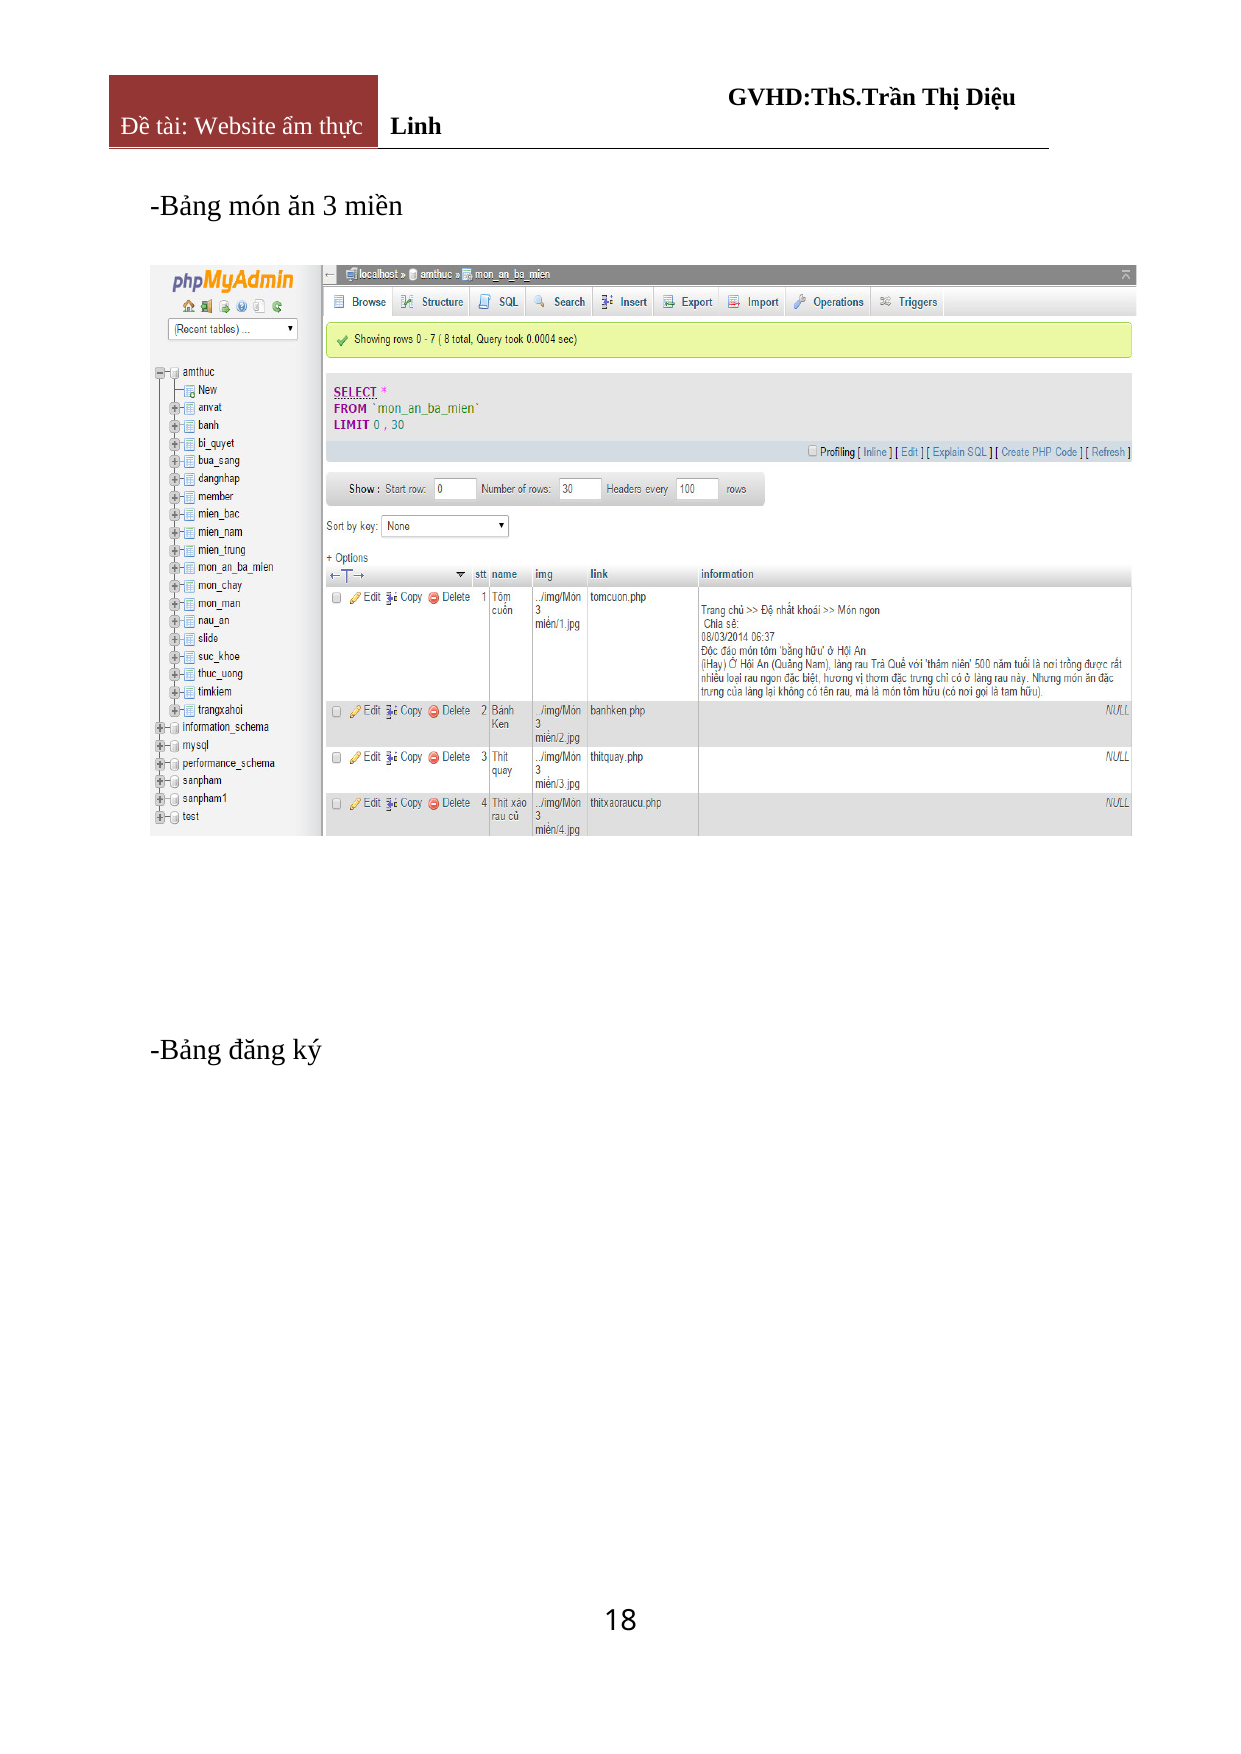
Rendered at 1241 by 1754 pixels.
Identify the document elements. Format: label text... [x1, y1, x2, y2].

picture [150, 265, 1137, 836]
text -Bảng đăng ký [150, 1032, 1090, 1066]
text -Bảng món ăn 3 miền [150, 188, 1090, 222]
